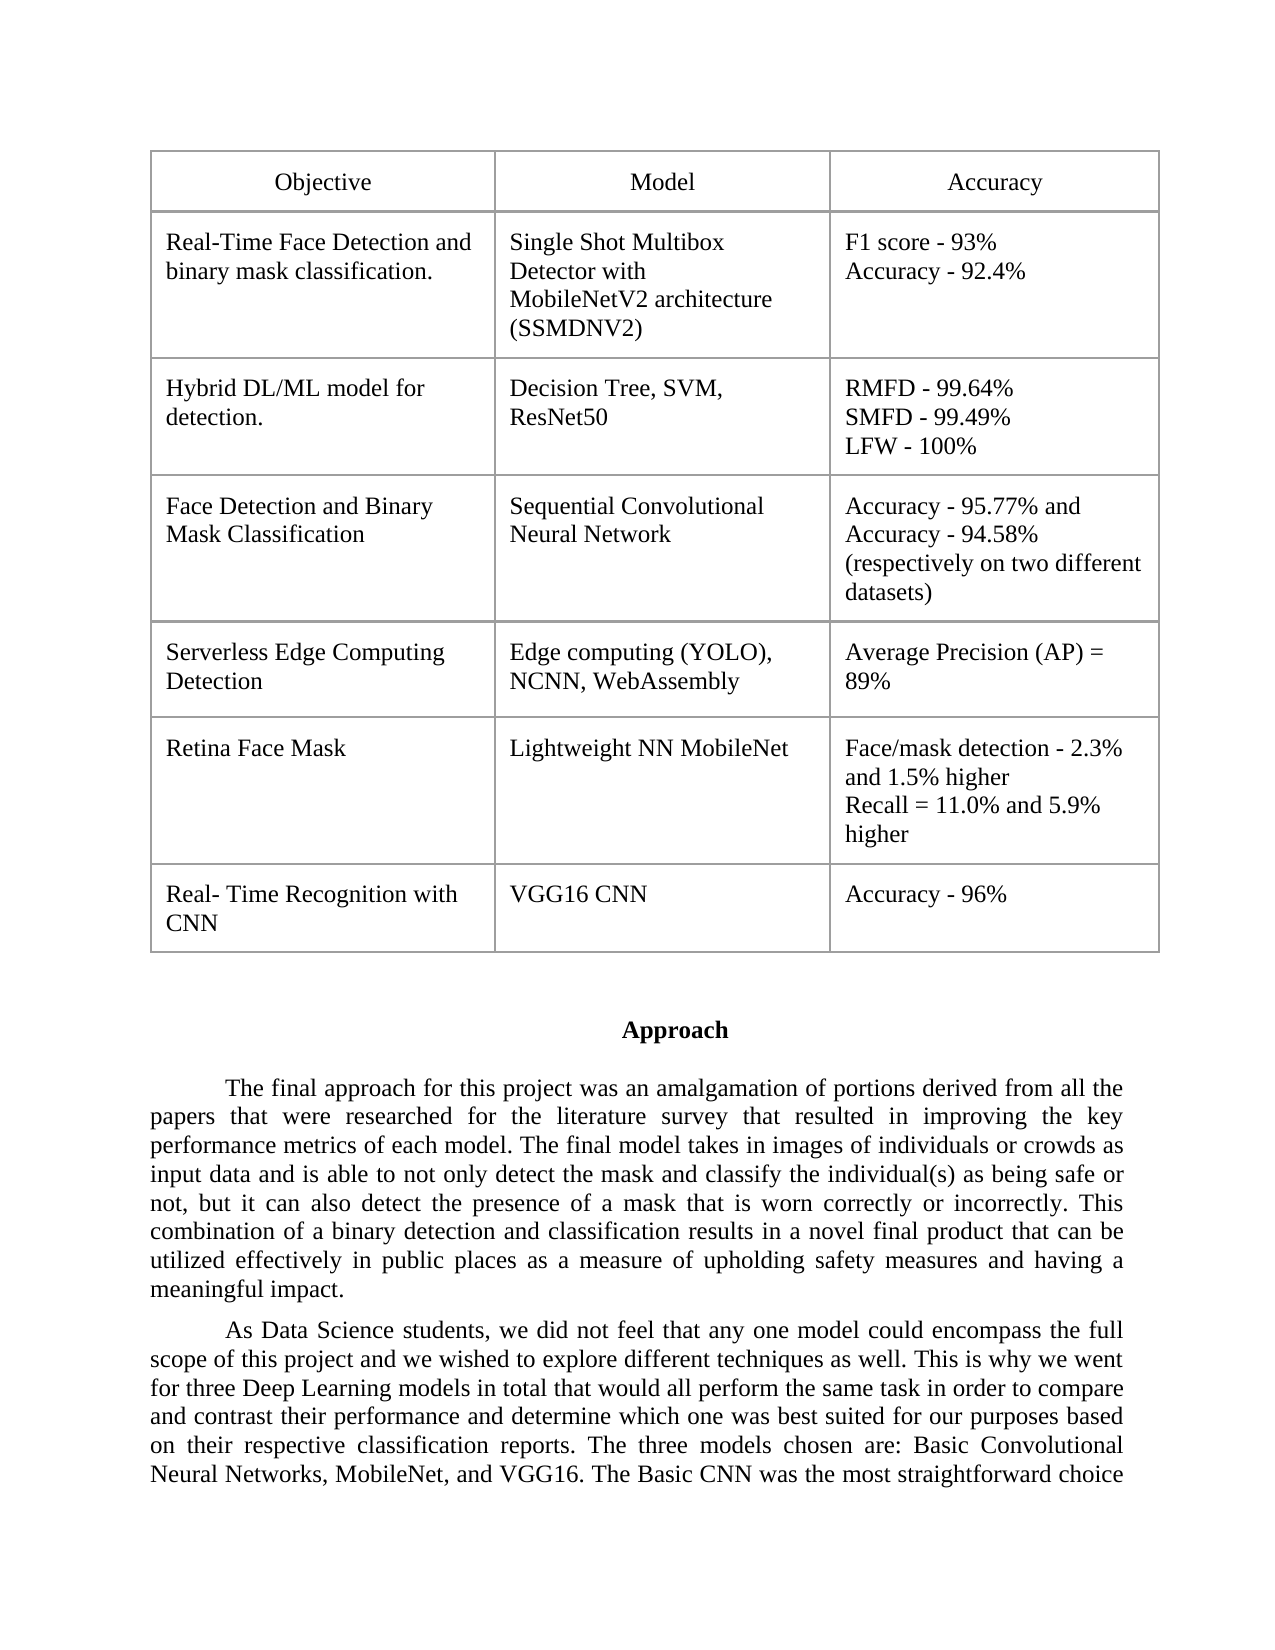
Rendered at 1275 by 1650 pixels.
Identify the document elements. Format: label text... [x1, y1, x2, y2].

table_cell Sequential Convolutional Neural Network [496, 476, 829, 620]
table_cell Accuracy - 96% [831, 865, 1158, 951]
table_cell Hybrid DL/ML model for detection. [152, 359, 494, 474]
table_header Accuracy [831, 152, 1158, 210]
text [150, 1315, 1125, 1488]
table_cell Edge computing (YOLO), NCNN, WebAssembly [496, 623, 829, 716]
table_cell VGG16 CNN [496, 865, 829, 951]
table_cell Face Detection and Binary Mask Classification [152, 476, 494, 620]
table_cell Real- Time Recognition with CNN [152, 865, 494, 951]
table_cell RMFD - 99.64% SMFD - 99.49% LFW - 100% [831, 359, 1158, 474]
table_cell Accuracy - 95.77% and Accuracy - 94.58% (respectively on two different datasets) [831, 476, 1158, 620]
table_cell Average Precision (AP) = 89% [831, 623, 1158, 716]
text Approach [150, 1015, 1125, 1044]
table_cell F1 score - 93% Accuracy - 92.4% [831, 213, 1158, 357]
table_header Objective [152, 152, 494, 210]
table_cell Decision Tree, SVM, ResNet50 [496, 359, 829, 474]
text The final approach for this project was an amalgamation of portions derived from all the papers that were researched for the literature survey that resulted in improving the key performance metrics of each model. The final model takes in images of individuals or crowds as input data and is able to not only detect the mask and classify the individual(s) as being safe or not, but it can also detect the presence of a mask that is worn correctly or incorrectly. This combination of a binary detection and classification results in a novel final product that can be utilized effectively in public places as a measure of upholding safety measures and having a meaningful impact. [150, 1073, 1125, 1303]
table_cell Single Shot Multibox Detector with MobileNetV2 architecture (SSMDNV2) [496, 213, 829, 357]
table_header Model [496, 152, 829, 210]
table_cell Retina Face Mask [152, 718, 494, 862]
table_cell Face/mask detection - 2.3% and 1.5% higher Recall = 11.0% and 5.9% higher [831, 718, 1158, 862]
table_cell Lightweight NN MobileNet [496, 718, 829, 862]
table_cell Serverless Edge Computing Detection [152, 623, 494, 716]
table_cell Real-Time Face Detection and binary mask classification. [152, 213, 494, 357]
